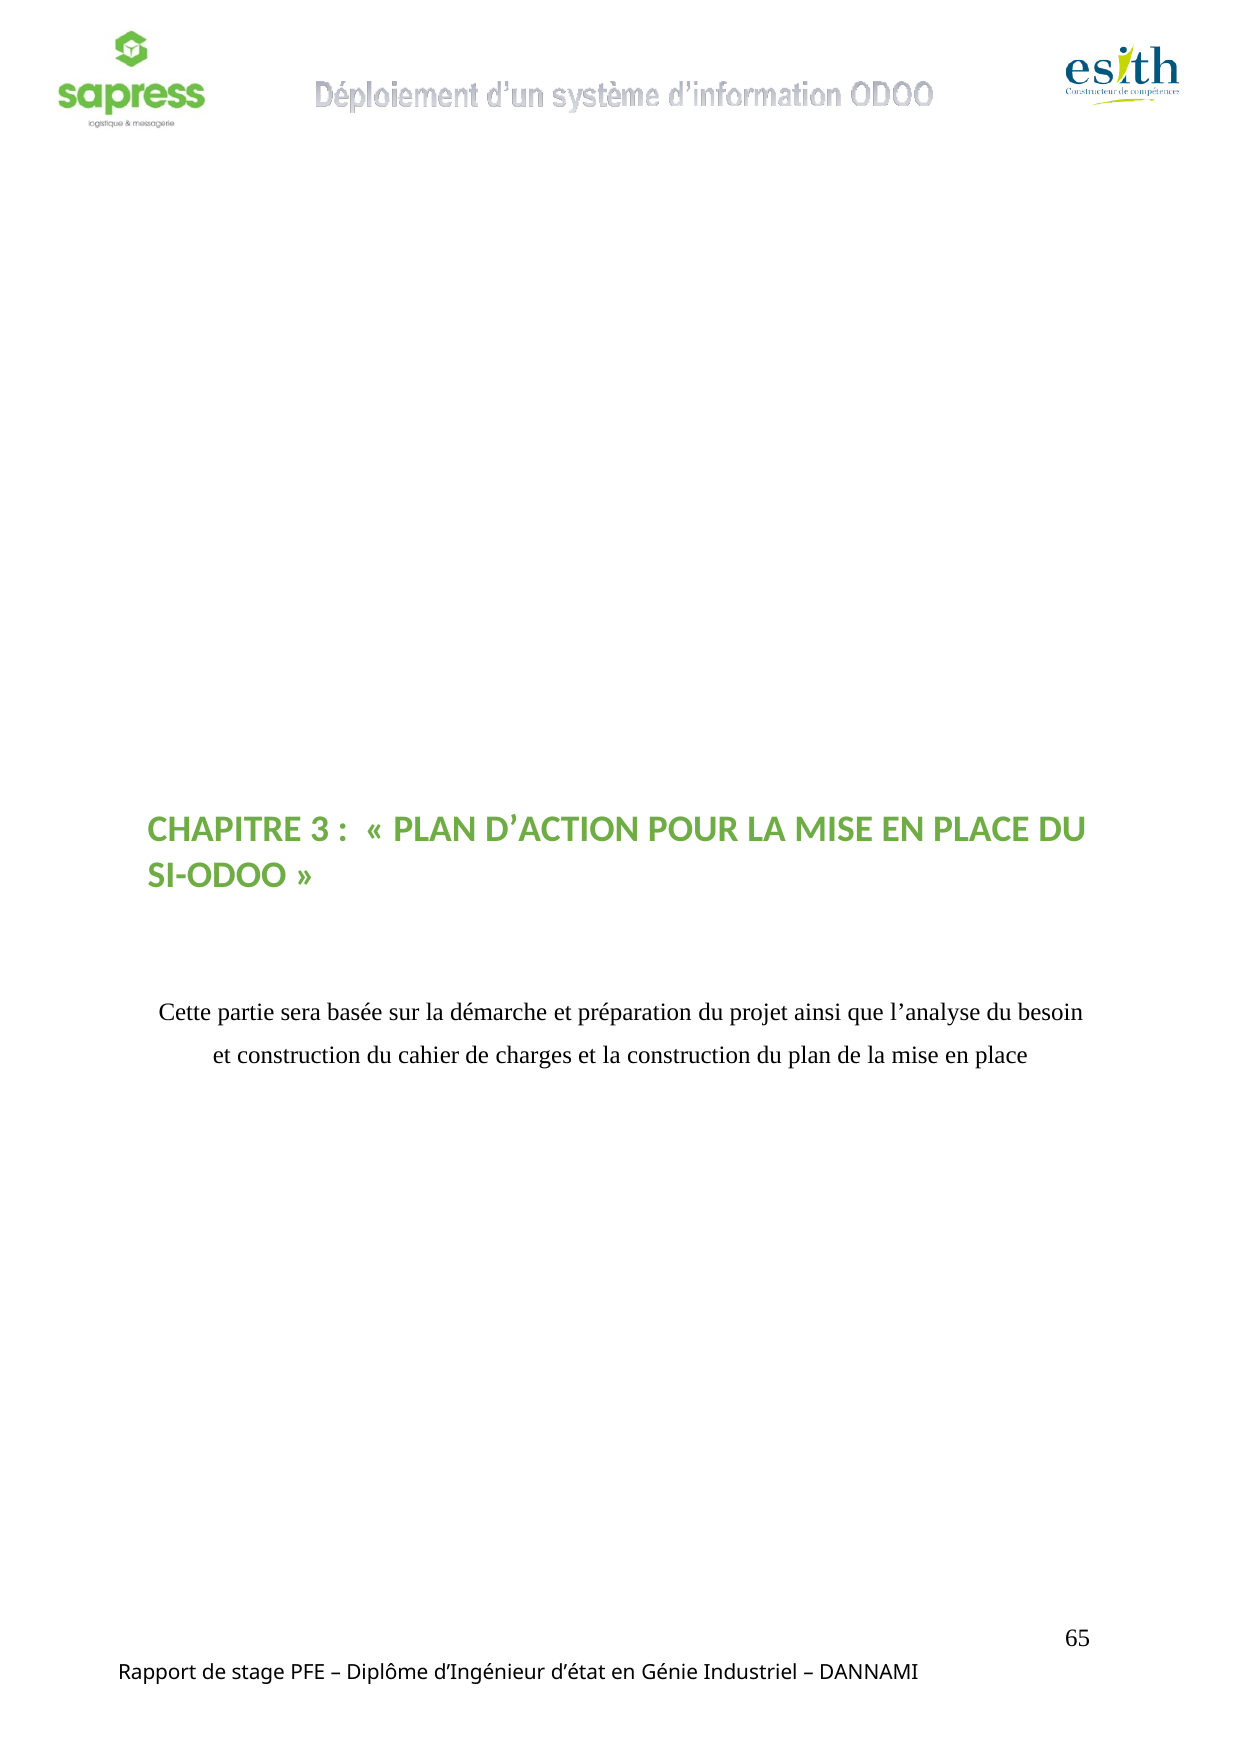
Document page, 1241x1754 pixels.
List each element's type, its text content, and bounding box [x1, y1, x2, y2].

subtitle CHAPITRE 3 : « PLAN D’ACTION POUR LA MISE EN PLACE DU [147, 805, 1217, 851]
text Cette partie sera basée sur la démarche et préparation du projet ainsi que l’analyse du besoin et construction du cahier de charges et la construction du plan de la mise en place [158, 997, 1095, 1068]
picture [56, 29, 209, 129]
picture [316, 80, 621, 113]
text SI-ODOO » [147, 851, 1217, 896]
picture [1065, 40, 1180, 106]
picture [622, 80, 933, 106]
